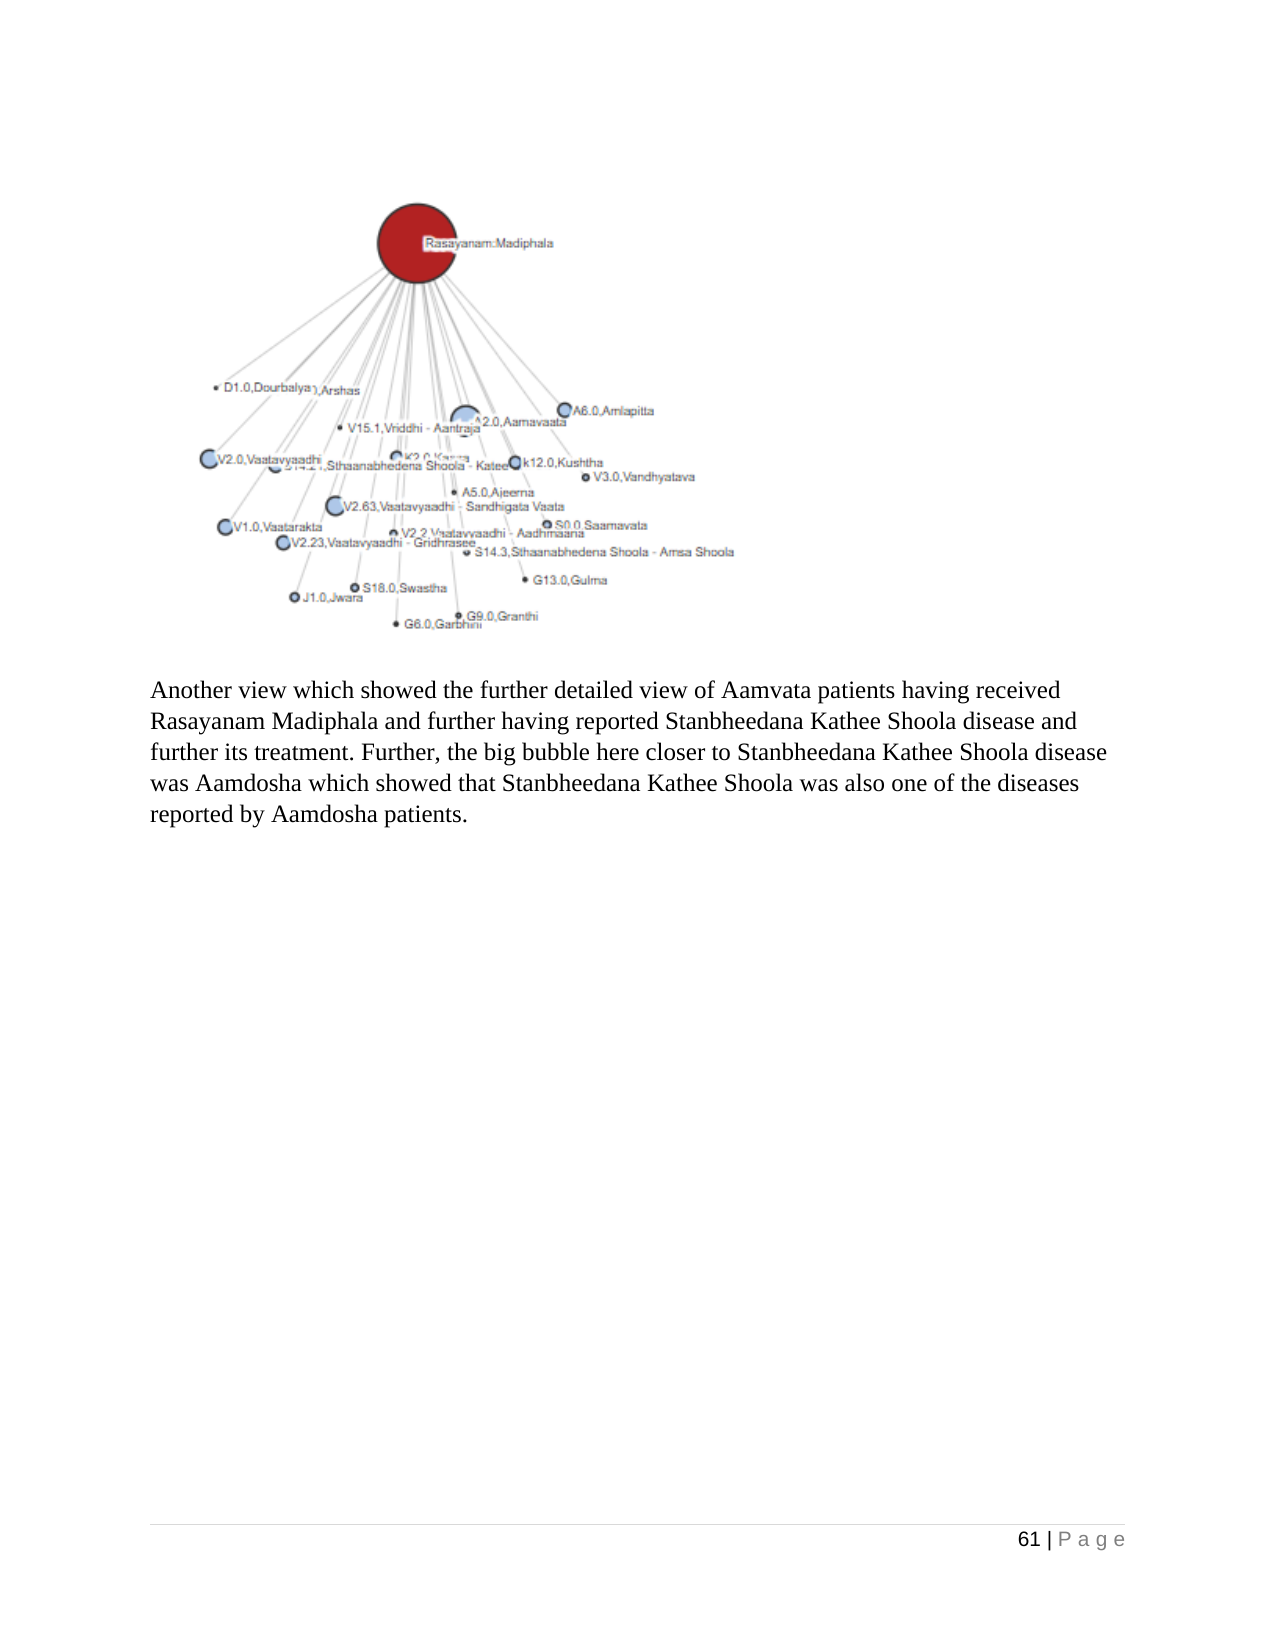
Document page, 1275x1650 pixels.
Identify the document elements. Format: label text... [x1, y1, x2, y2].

text Another view which showed the further detailed view of Aamvata patients having received Rasayanam Madiphala and further having reported Stanbheedana Kathee Shoola disease and further its treatment. Further, the big bubble here closer to Stanbheedana Kathee Shoola disease was Aamdosha which showed that Stanbheedana Kathee Shoola was also one of the diseases reported by Aamdosha patients. [150, 675, 1125, 828]
picture [150, 150, 773, 657]
